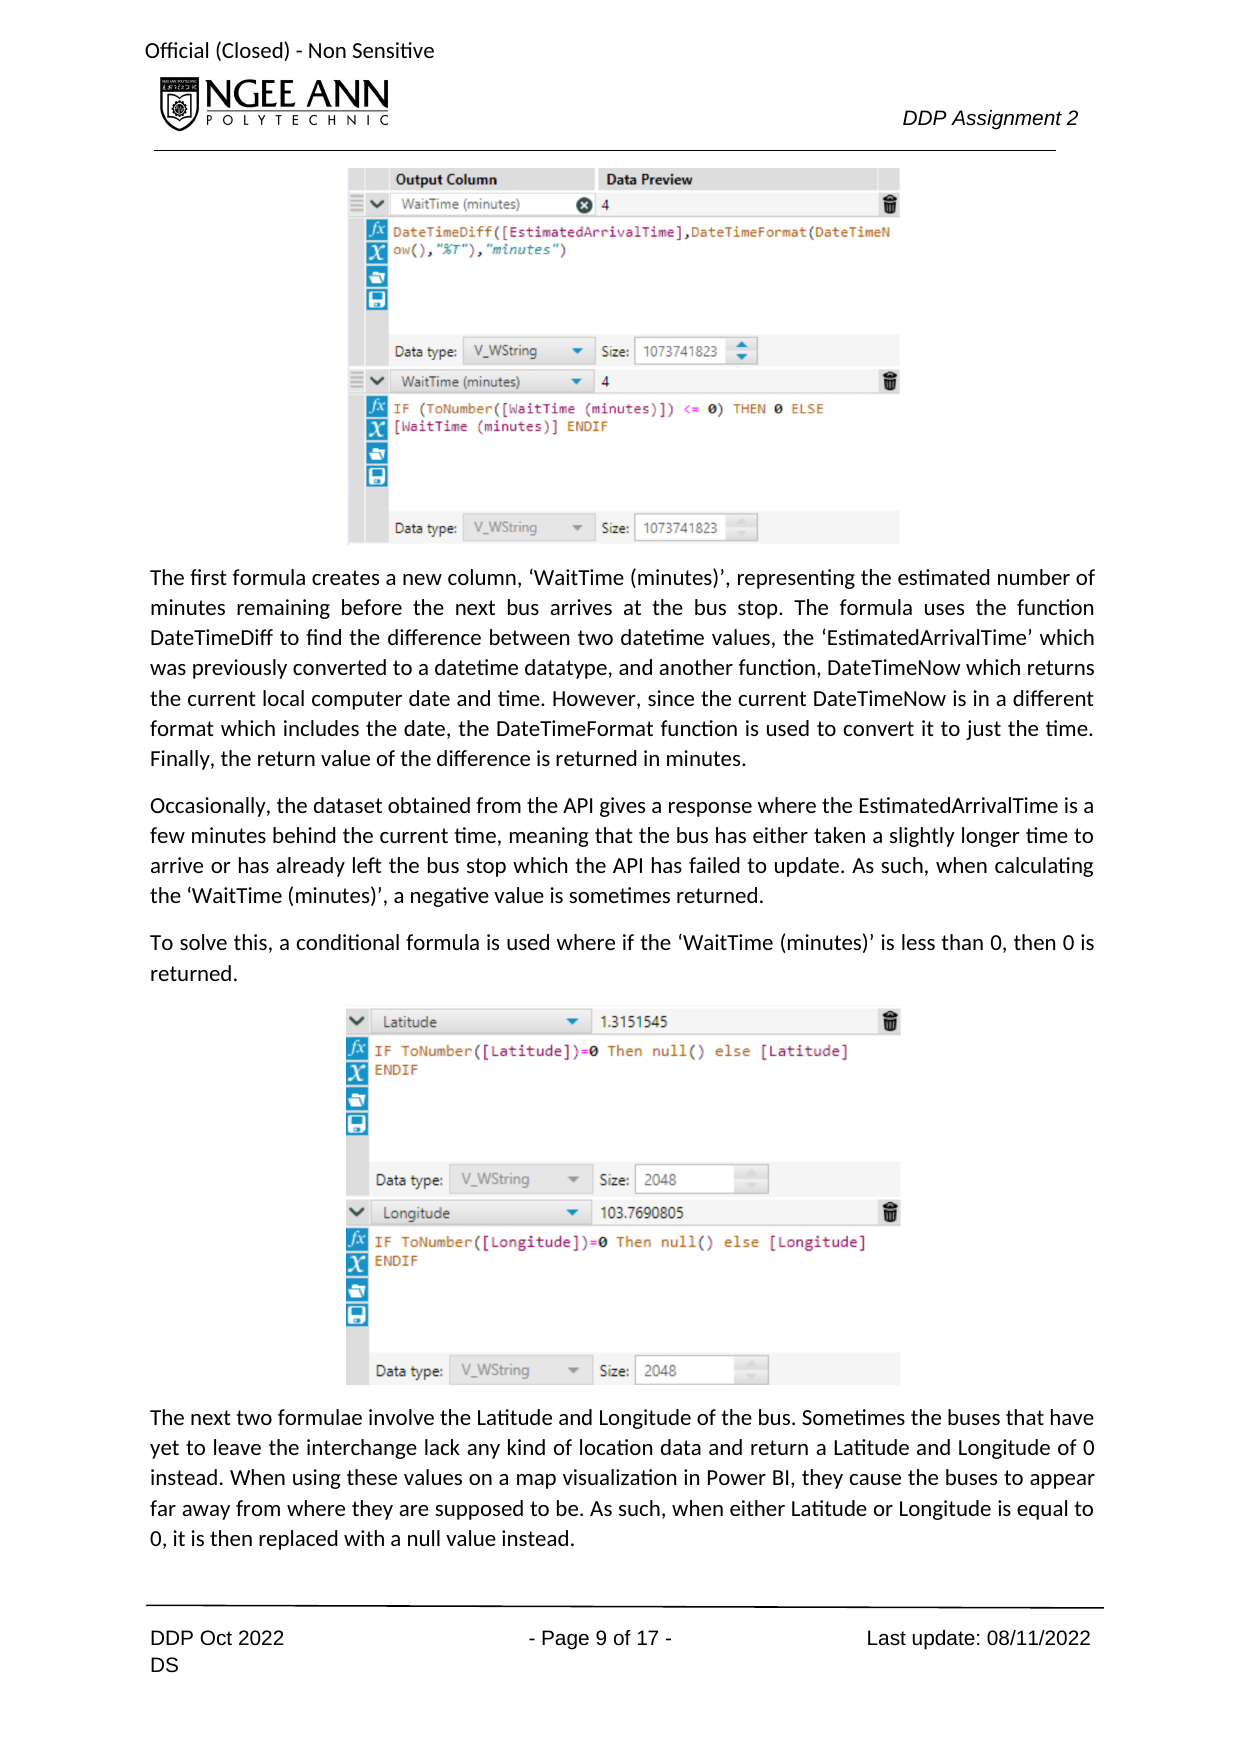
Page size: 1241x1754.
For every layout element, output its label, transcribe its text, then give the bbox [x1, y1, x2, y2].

picture [346, 1005, 901, 1385]
text Occasionally, the dataset obtained from the API gives a response where the EstimatedArrivalTime is a few minutes behind the current time, meaning that the bus has either taken a slightly longer time to arrive or has already left the bus stop which the API has failed to update. As such, when calculating the ‘WaitTime (minutes)’, a negative value is sometimes returned. [150, 791, 1097, 910]
text The first formula creates a new column, ‘WaitTime (minutes)’, representing the estimated number of minutes remaining before the next bus arrives at the bus stop. The formula uses the function DateTimeDiff to find the difference between two datetime values, the ‘EstimatedArrivalTime’ which was previously converted to a datetime datatype, and another function, DateTimeNow which returns the current local computer date and time. However, since the current DateTimeNow is in a different format which includes the date, the DateTimeFormat function is used to convert it to just the time. Finally, the return value of the difference is returned in minutes. [150, 563, 1097, 772]
picture [150, 74, 394, 133]
picture [347, 168, 900, 545]
text The next two formulae involve the Latitude and Longitude of the bus. Sometimes the buses that have yet to leave the interchange lack any kind of location data and return a Latitude and Longitude of 0 instead. When using these values on a map visualization in Power BI, they cause the buses to appear far away from where they are supposed to be. As such, when either Latitude or Longitude is equal to 0, it is then replaced with a null value instead. [150, 1403, 1097, 1552]
text To solve this, a conditional formula is used where if the ‘WaitTime (minutes)’ is less than 0, then 0 is returned. [150, 928, 1097, 987]
